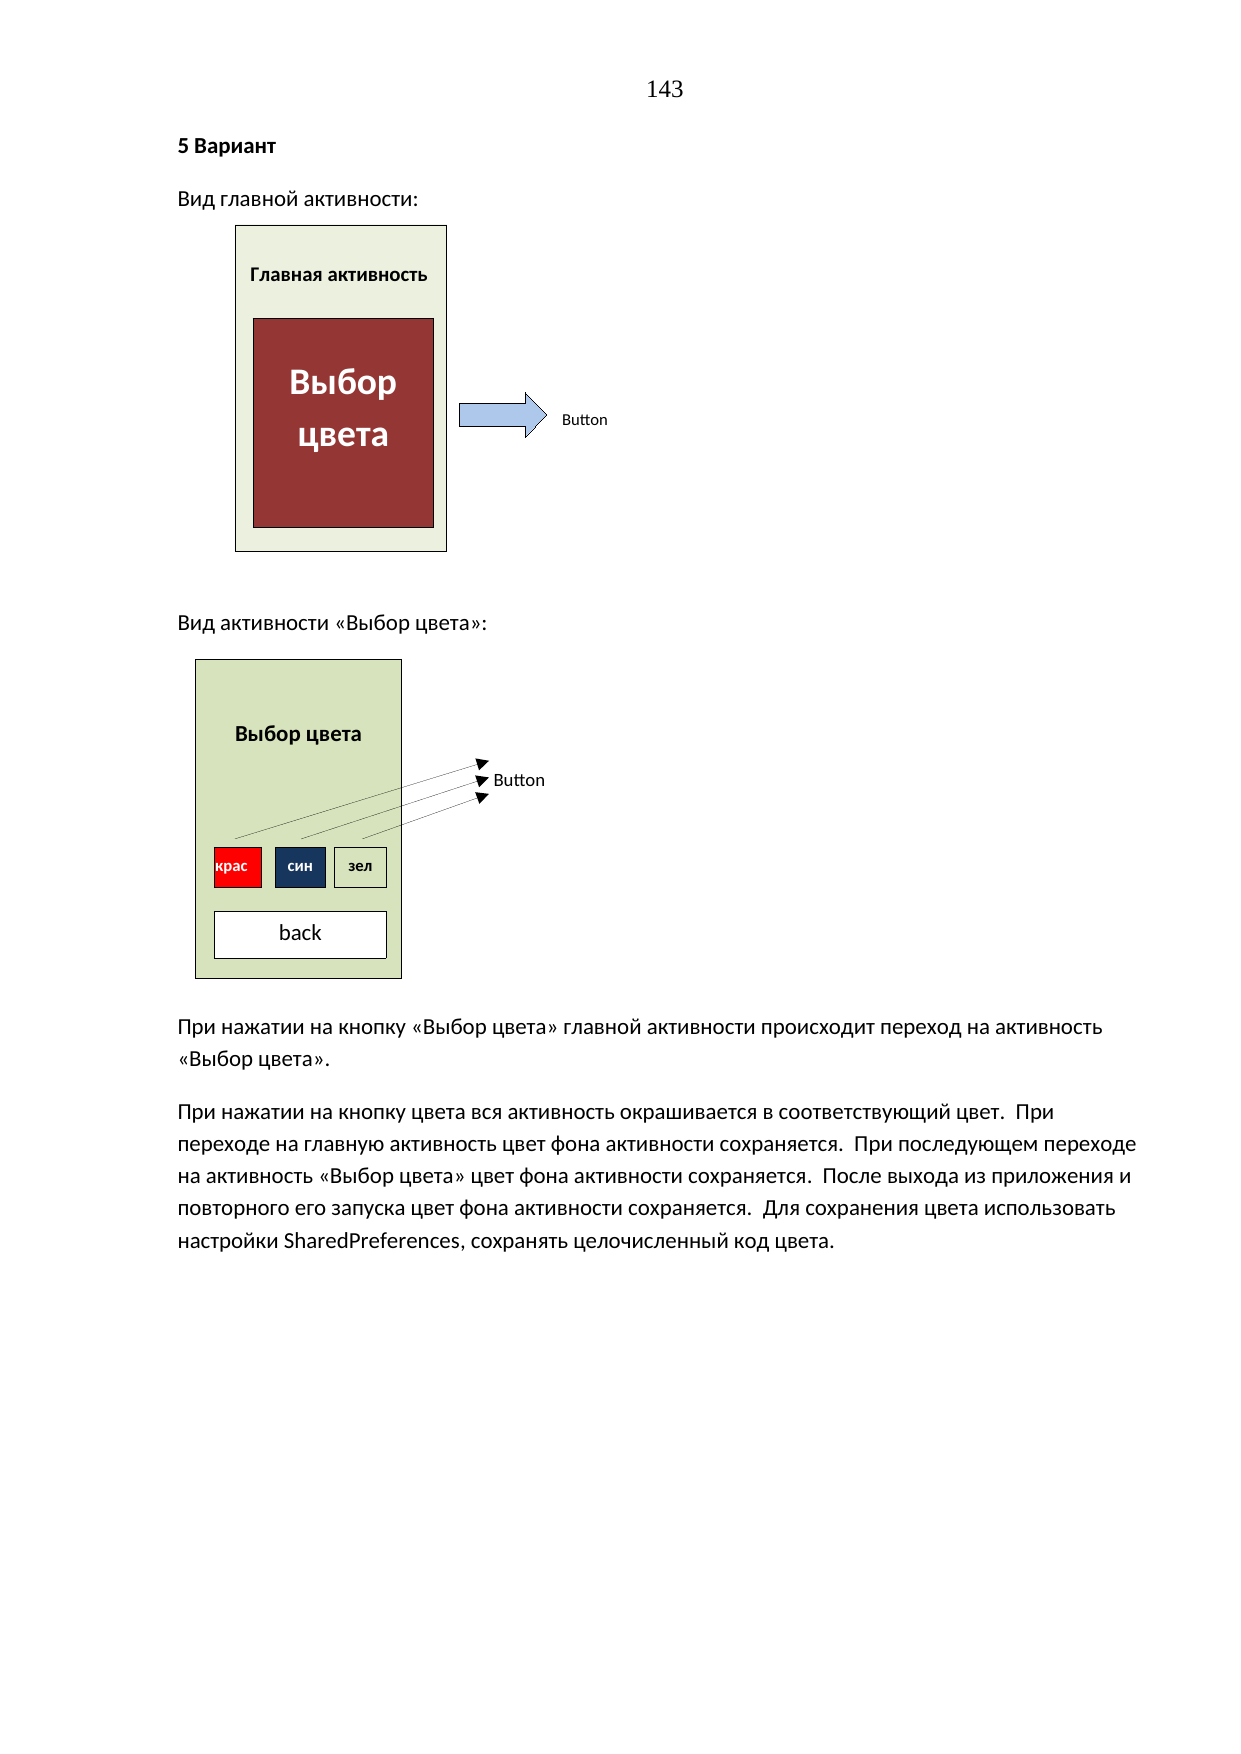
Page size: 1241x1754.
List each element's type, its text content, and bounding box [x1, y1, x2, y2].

text Вид главной активности: [177, 184, 1152, 212]
text При нажатии на кнопку цвета вся активность окрашивается в соответствующий цвет. При переходе на главную активность цвет фона активности сохраняется. При последующем переходе на активность «Выбор цвета» цвет фона активности сохраняется. После выхода из приложения и повторного его запуска цвет фона активности сохраняется. Для сохранения цвета использовать настройки SharedPreferences, сохранять целочисленный код цвета. [177, 1097, 1152, 1254]
text 5 Вариант [177, 131, 1152, 159]
text Вид активности «Выбор цвета»: [177, 608, 1152, 636]
text При нажатии на кнопку «Выбор цвета» главной активности происходит переход на активность «Выбор цвета». [177, 1012, 1152, 1072]
